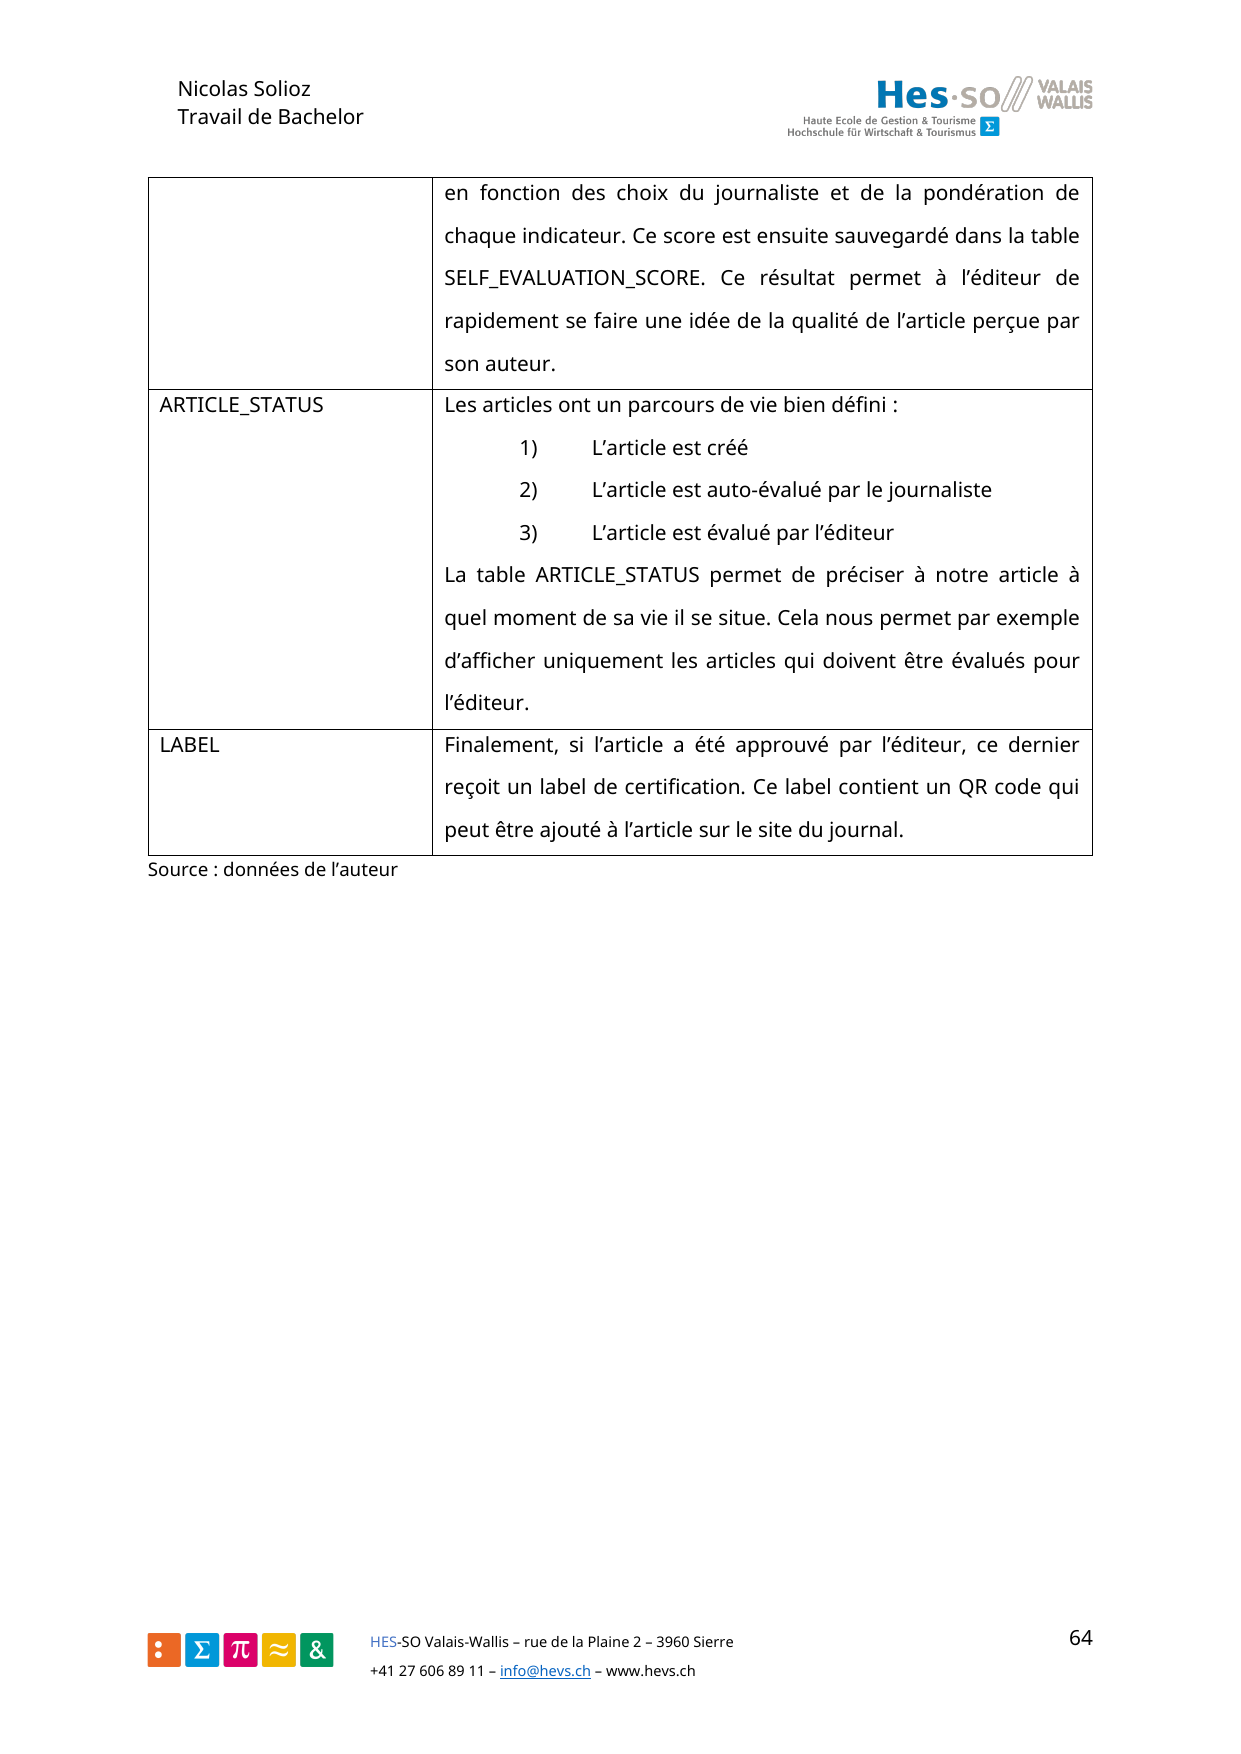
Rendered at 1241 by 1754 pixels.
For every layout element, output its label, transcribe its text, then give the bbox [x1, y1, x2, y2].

picture [196, 1642, 202, 1652]
picture [788, 76, 1093, 136]
text Source : données de l’auteur [148, 856, 1093, 882]
picture [147, 1633, 185, 1667]
table_cell ARTICLE_STATUS [149, 390, 432, 729]
table_cell Les articles ont un parcours de vie bien défini : L’article est créé L’article est auto-évalué par le journaliste L’article est évalué par l’éditeur La table ARTICLE_STATUS permet de préciser à notre article à quel moment de sa vie il se situe. Cela nous permet par exemple d’afficher uniquement les articles qui doivent être évalués pour l’éditeur. [433, 390, 1092, 729]
picture [196, 1654, 209, 1658]
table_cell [433, 178, 1092, 389]
picture [219, 1633, 334, 1667]
table_cell Finalement, si l’article a été approuvé par l’éditeur, ce dernier reçoit un label de certification. Ce label contient un QR code qui peut être ajouté à l’article sur le site du journal. [433, 730, 1092, 855]
table_cell LABEL [149, 730, 432, 855]
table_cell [149, 178, 432, 389]
